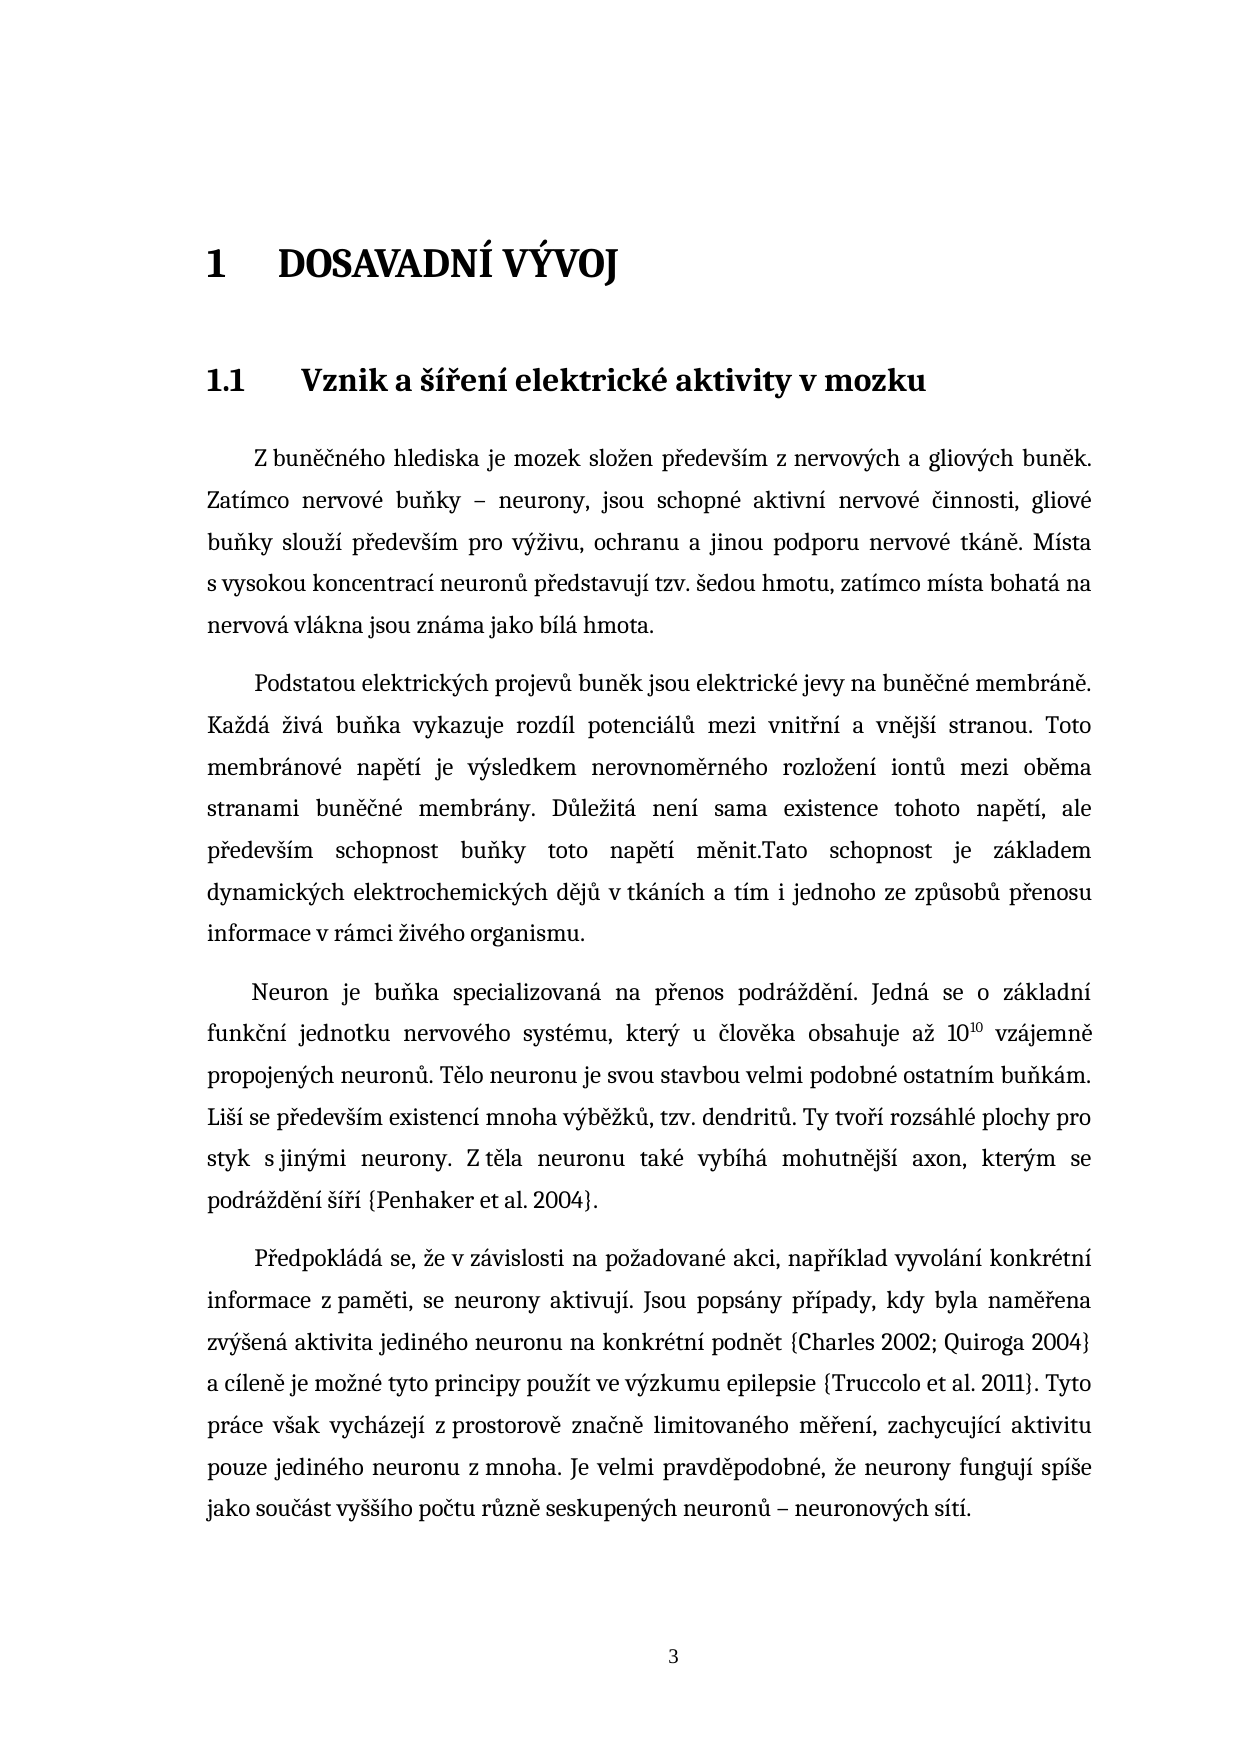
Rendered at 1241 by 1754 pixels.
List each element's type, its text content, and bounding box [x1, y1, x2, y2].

text Předpokládá se, že v závislosti na požadované akci, například vyvolání konkrétní informace z paměti, se neurony aktivují. Jsou popsány případy, kdy byla naměřena zvýšená aktivita jediného neuronu na konkrétní podnět {Charles 2002; Quiroga 2004} a cíleně je možné tyto principy použít ve výzkumu epilepsie {Truccolo et al. 2011}. Tyto práce však vycházejí z prostorově značně limitovaného měření, zachycující aktivitu pouze jediného neuronu z mnoha. Je velmi pravděpodobné, že neurony fungují spíše jako součást vyššího počtu různě seskupených neuronů – neuronových sítí. [207, 1244, 1092, 1523]
subtitle Vznik a šíření elektrické aktivity v mozku [207, 362, 1092, 400]
text Podstatou elektrických projevů buněk jsou elektrické jevy na buněčné membráně. Každá živá buňka vykazuje rozdíl potenciálů mezi vnitřní a vnější stranou. Toto membránové napětí je výsledkem nerovnoměrného rozložení iontů mezi oběma stranami buněčné membrány. Důležitá není sama existence tohoto napětí, ale především schopnost buňky toto napětí měnit.Tato schopnost je základem dynamických elektrochemických dějů v tkáních a tím i jednoho ze způsobů přenosu informace v rámci živého organismu. [207, 669, 1092, 948]
text Neuron je buňka specializovaná na přenos podráždění. Jedná se o základní funkční jednotku nervového systému, který u člověka obsahuje až 1010 vzájemně propojených neuronů. Tělo neuronu je svou stavbou velmi podobné ostatním buňkám. Liší se především existencí mnoha výběžků, tzv. dendritů. Ty tvoří rozsáhlé plochy pro styk s jinými neurony. Z těla neuronu také vybíhá mohutnější axon, kterým se podráždění šíří {Penhaker et al. 2004}. [207, 977, 1092, 1214]
subtitle DOSAVADNÍ VÝVOJ [207, 240, 1092, 288]
text Z buněčného hlediska je mozek složen především z nervových a gliových buněk. Zatímco nervové buňky – neurony, jsou schopné aktivní nervové činnosti, gliové buňky slouží především pro výživu, ochranu a jinou podporu nervové tkáně. Místa s vysokou koncentrací neuronů představují tzv. šedou hmotu, zatímco místa bohatá na nervová vlákna jsou známa jako bílá hmota. [207, 444, 1092, 639]
